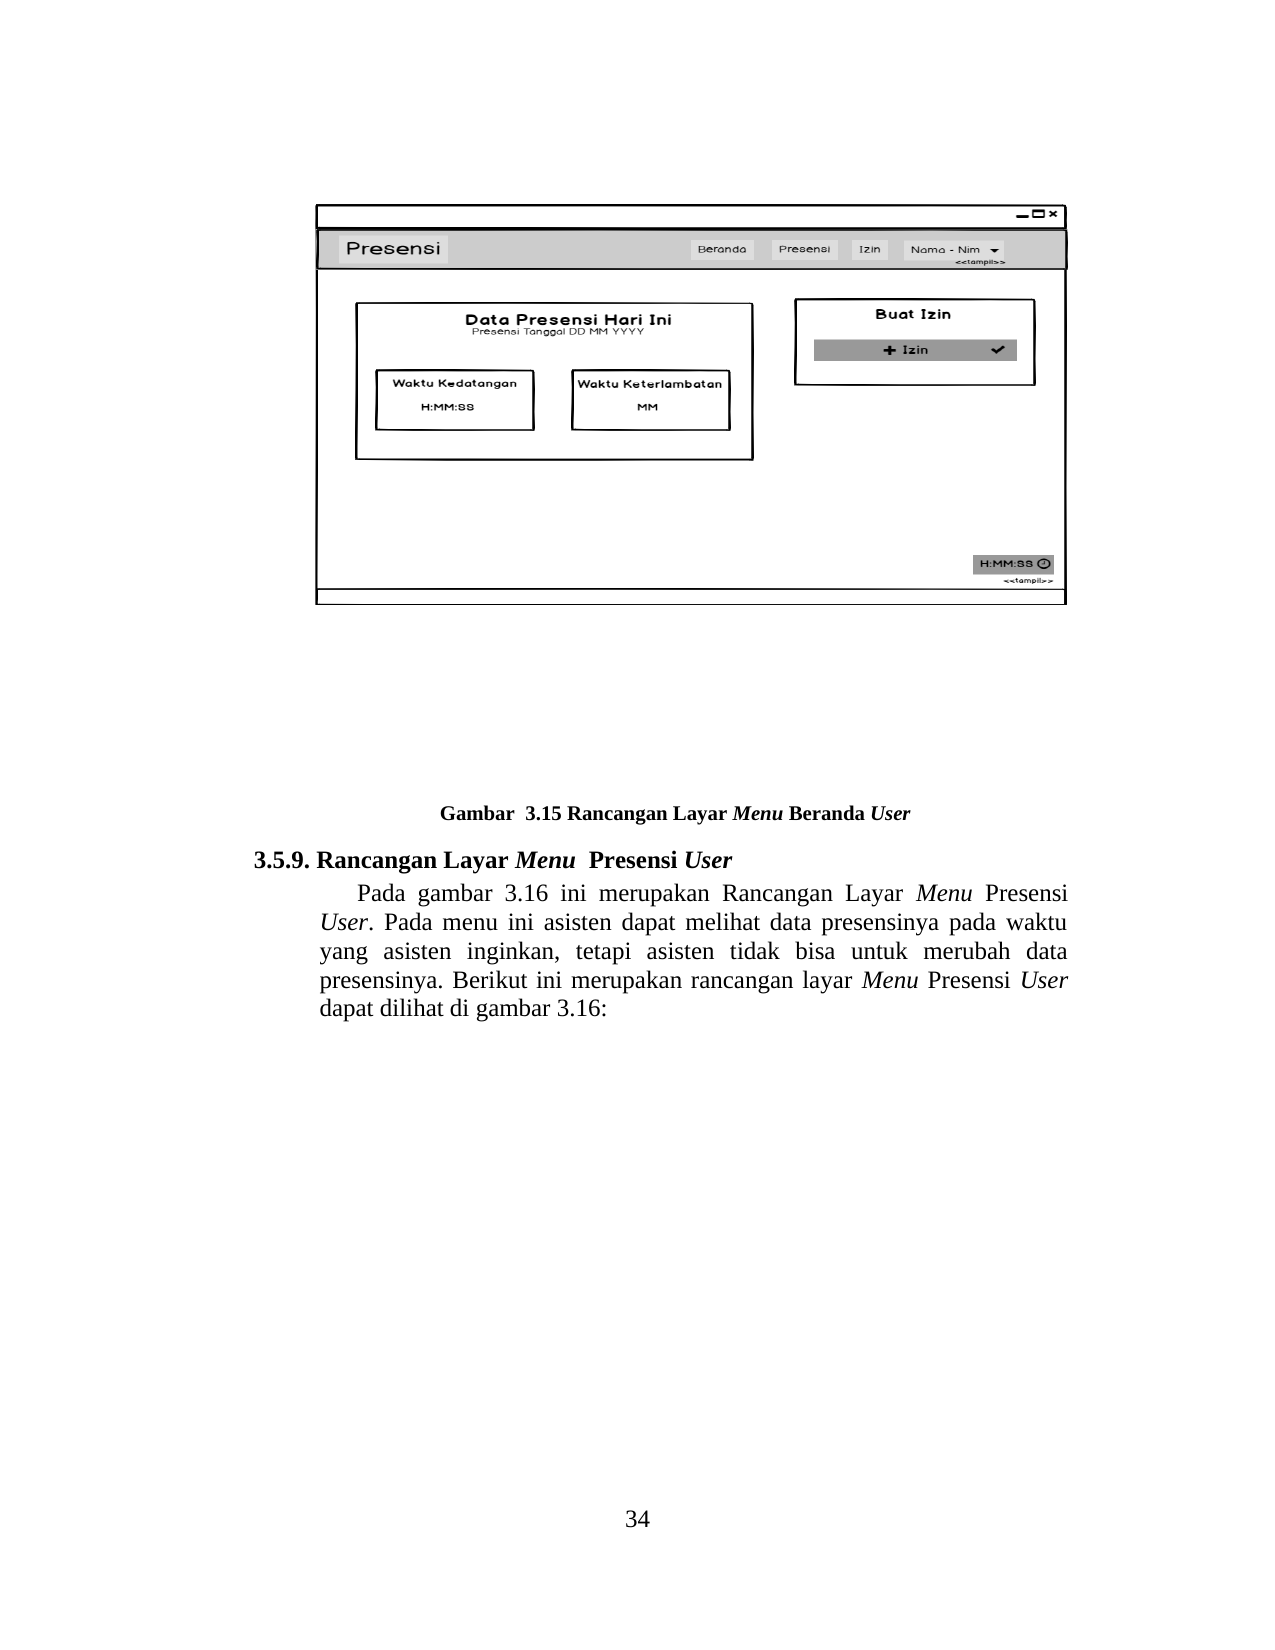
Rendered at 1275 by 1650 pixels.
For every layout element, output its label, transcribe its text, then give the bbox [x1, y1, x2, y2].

picture [315, 204, 1068, 605]
subtitle 3.5.9. Rancangan Layar Menu Presensi User [254, 846, 1068, 874]
text Pada gambar 3.16 ini merupakan Rancangan Layar Menu Presensi User. Pada menu ini asisten dapat melihat data presensinya pada waktu yang asisten inginkan, tetapi asisten tidak bisa untuk merubah data presensinya. Berikut ini merupakan rancangan layar Menu Presensi User dapat dilihat di gambar 3.16: [319, 878, 1068, 1022]
text Gambar 3.15 Rancangan Layar Menu Beranda User [282, 801, 1068, 825]
